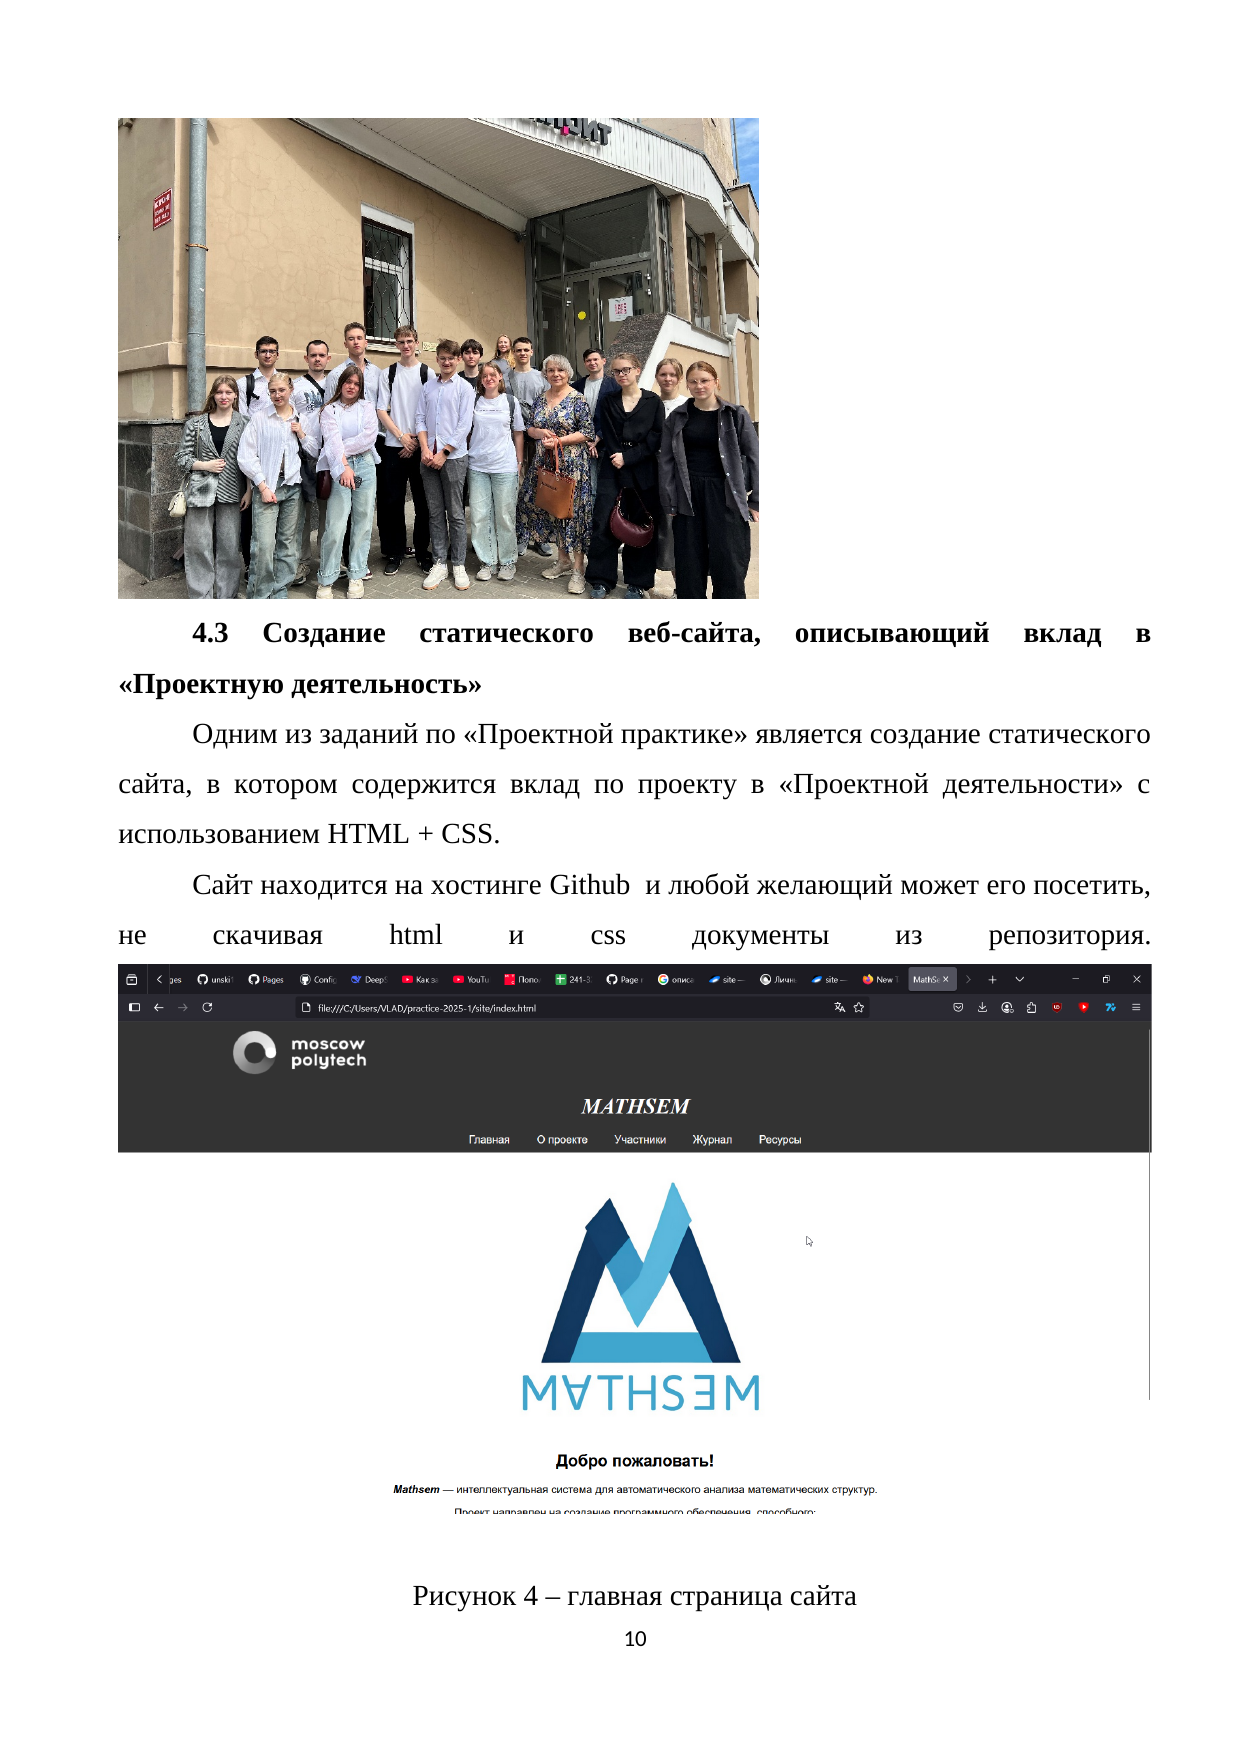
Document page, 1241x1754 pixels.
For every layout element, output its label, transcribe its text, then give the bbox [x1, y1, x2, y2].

text Одним из заданий по «Проектной практике» является создание статического сайта, в котором содержится вклад по проекту в «Проектной деятельности» с использованием HTML + CSS. [118, 716, 1152, 850]
text Сайт находится на хостинге Github и любой желающий может его посетить, не скачивая html и css документы из репозитория. [118, 867, 1152, 964]
text Рисунок 4 – главная страница сайта [118, 1578, 1152, 1612]
picture [118, 964, 1152, 1514]
picture [118, 118, 759, 599]
subtitle 4.3 Создание статического веб-сайта, описывающий вклад в «Проектную деятельность» [118, 615, 1152, 699]
